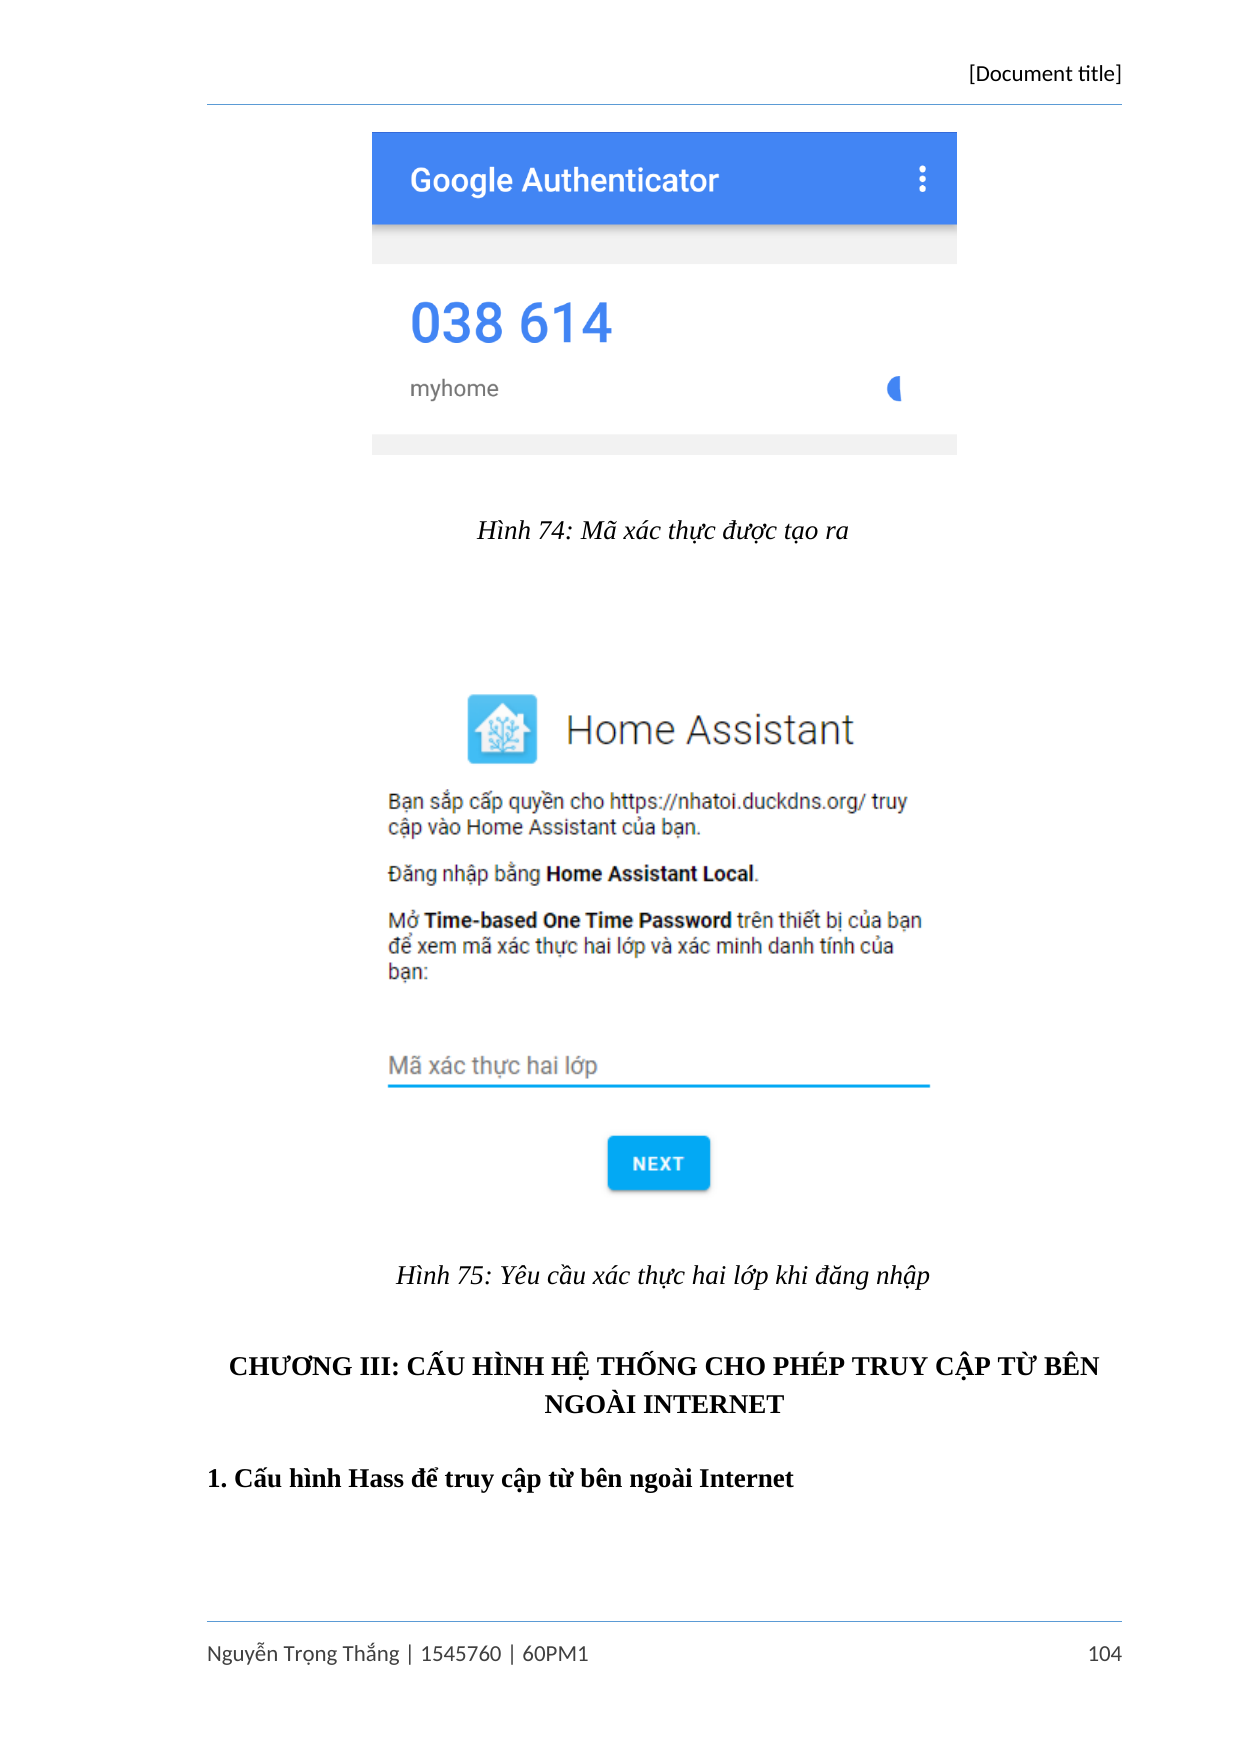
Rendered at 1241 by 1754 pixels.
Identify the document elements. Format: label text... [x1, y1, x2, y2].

picture [322, 676, 1007, 1237]
text 1. Cấu hình Hass để truy cập từ bên ngoài Internet [207, 1462, 1122, 1493]
text CHƯƠNG III: CẤU HÌNH HỆ THỐNG CHO PHÉP TRUY CẬP TỪ BÊN NGOÀI INTERNET [207, 1350, 1122, 1419]
picture [372, 132, 957, 455]
text Hình 75: Yêu cầu xác thực hai lớp khi đăng nhập [207, 1259, 1122, 1290]
text Hình 74: Mã xác thực được tạo ra [207, 514, 1122, 545]
